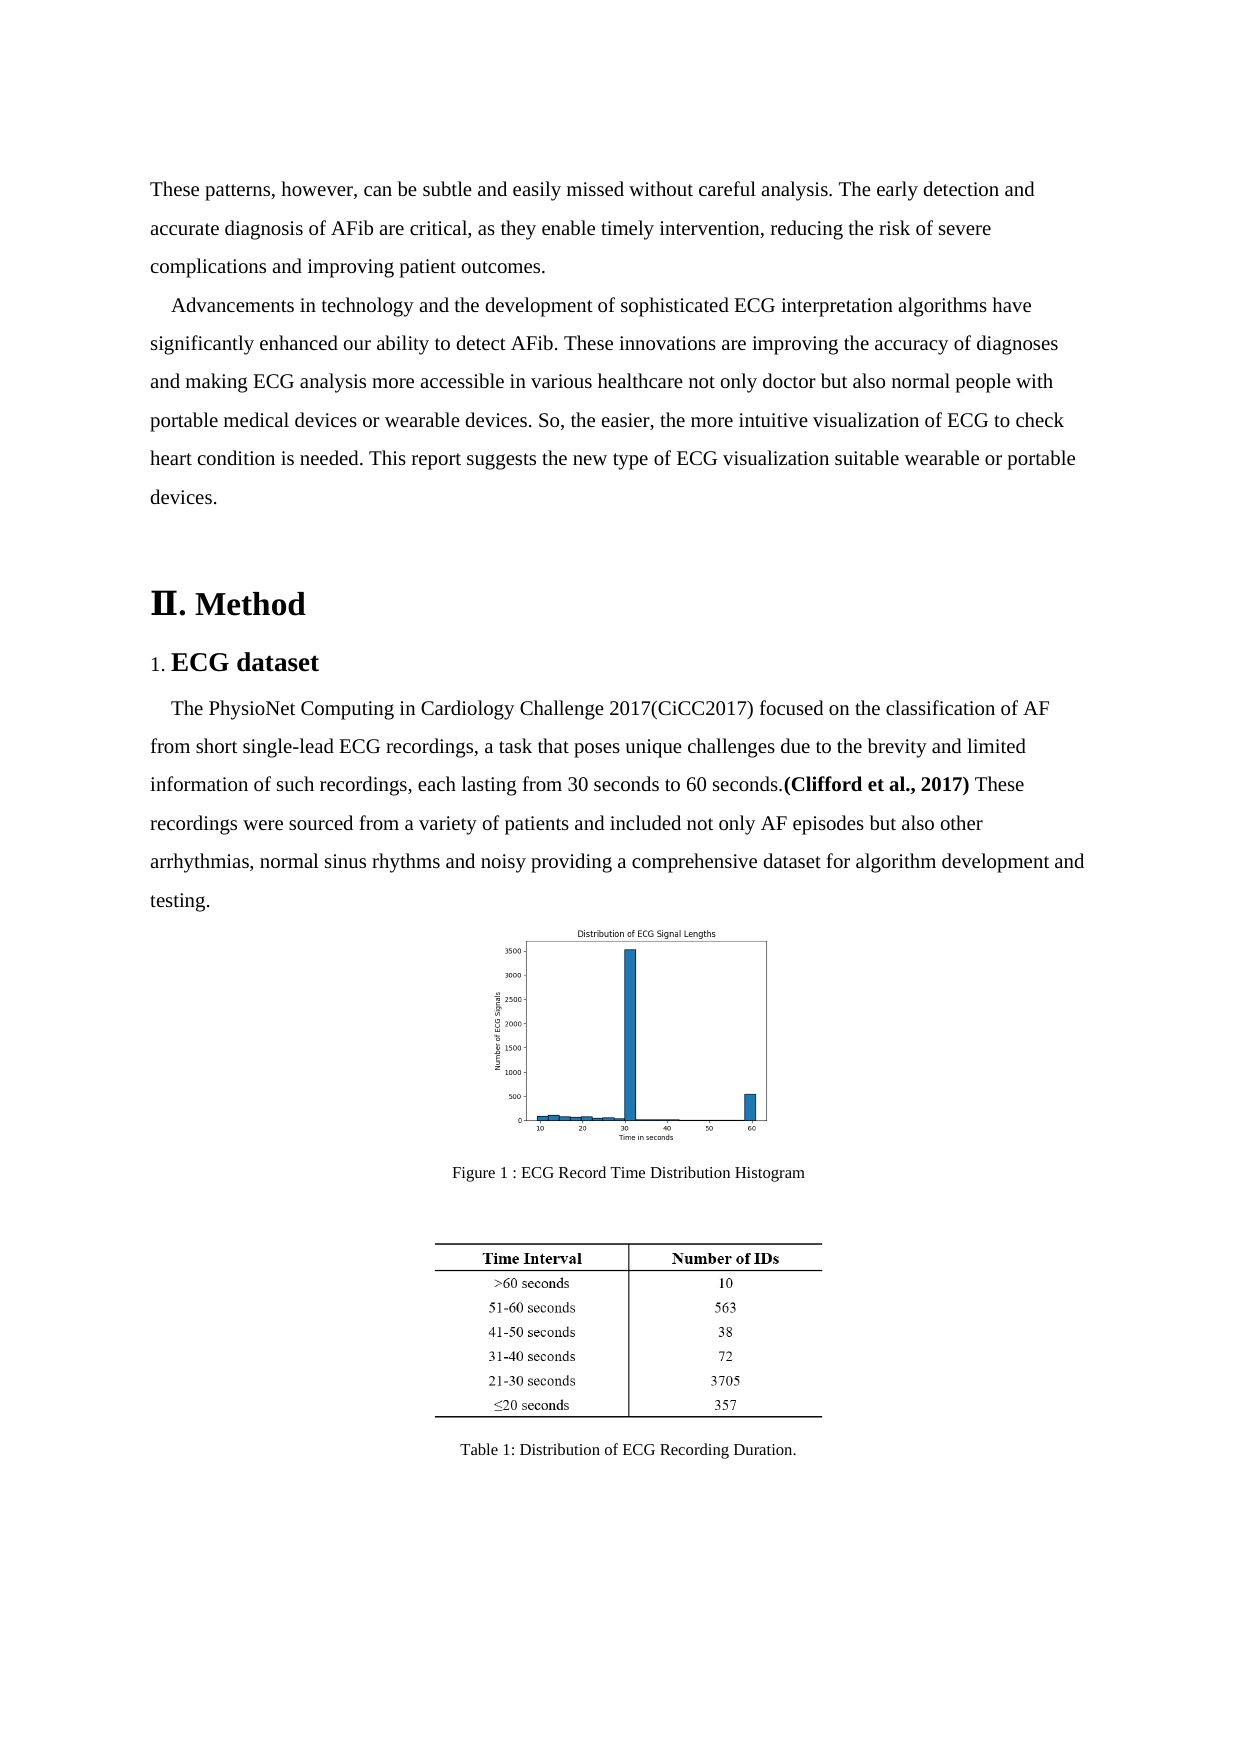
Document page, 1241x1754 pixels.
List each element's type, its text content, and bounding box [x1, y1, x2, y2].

text Figure 1 : ECG Record Time Distribution Histogram [150, 1163, 1090, 1182]
text Table 1: Distribution of ECG Recording Duration. [150, 1440, 1090, 1459]
picture [424, 1232, 837, 1423]
text Ⅱ. Method [150, 584, 1090, 623]
text Advancements in technology and the development of sophisticated ECG interpretation algorithms have significantly enhanced our ability to detect AFib. These innovations are improving the accuracy of diagnoses and making ECG analysis more accessible in various healthcare not only doctor but also normal people with portable medical devices or wearable devices. So, the easier, the more intuitive visualization of ECG to check heart condition is needed. This report suggests the new type of ECG visualization suitable wearable or portable devices. [150, 292, 1090, 509]
list ECG dataset [150, 646, 1090, 677]
text The PhysioNet Computing in Cardiology Challenge 2017(CiCC2017) focused on the classification of AF from short single-lead ECG recordings, a task that poses unique challenges due to the brevity and limited information of such recordings, each lasting from 30 seconds to 60 seconds.(Clifford et al., 2017) These recordings were sourced from a variety of patients and included not only AF episodes but also other arrhythmias, normal sinus rhythms and noisy providing a comprehensive dataset for algorithm development and testing. [150, 695, 1090, 912]
picture [490, 926, 771, 1146]
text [150, 177, 1090, 278]
